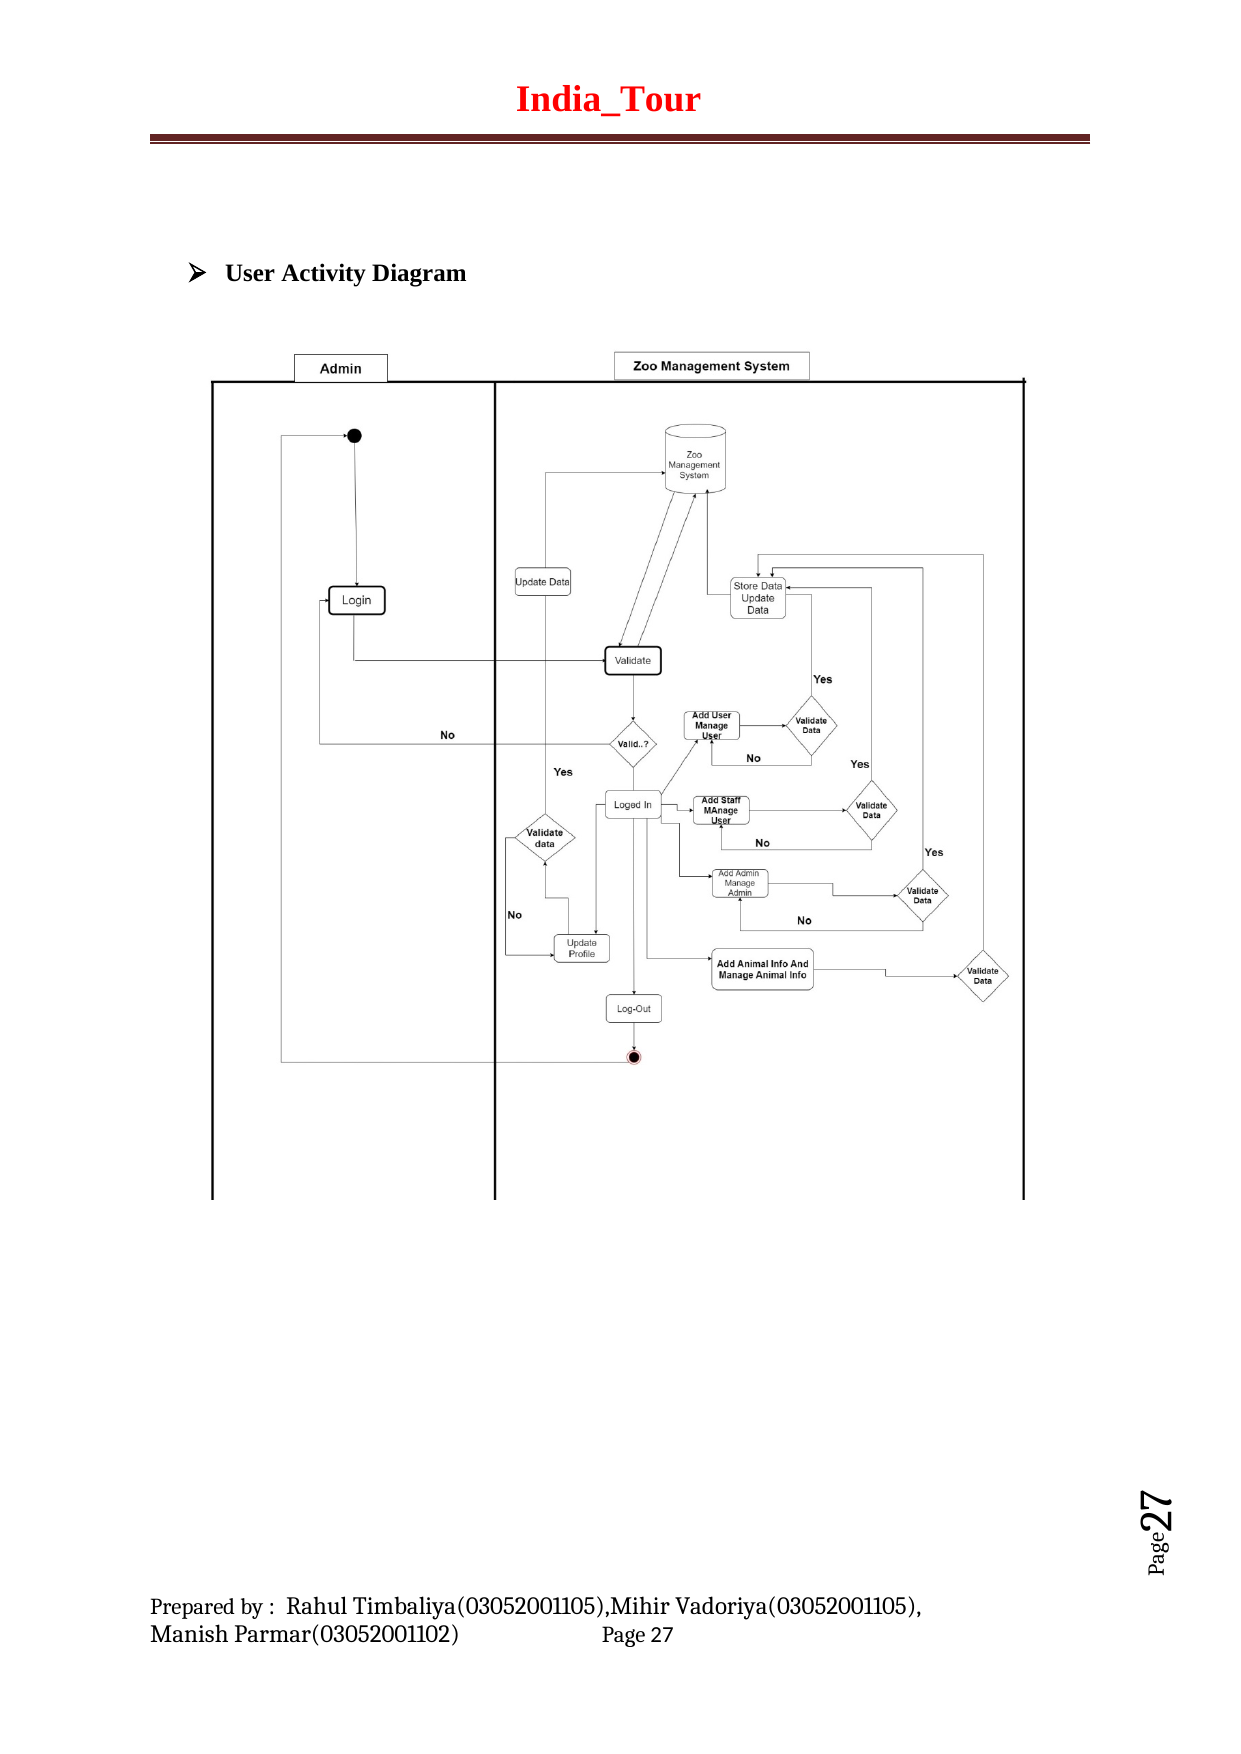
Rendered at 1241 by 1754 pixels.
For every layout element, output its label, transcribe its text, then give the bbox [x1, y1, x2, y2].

list User Activity Diagram [187, 258, 1016, 287]
picture [150, 315, 1091, 1200]
